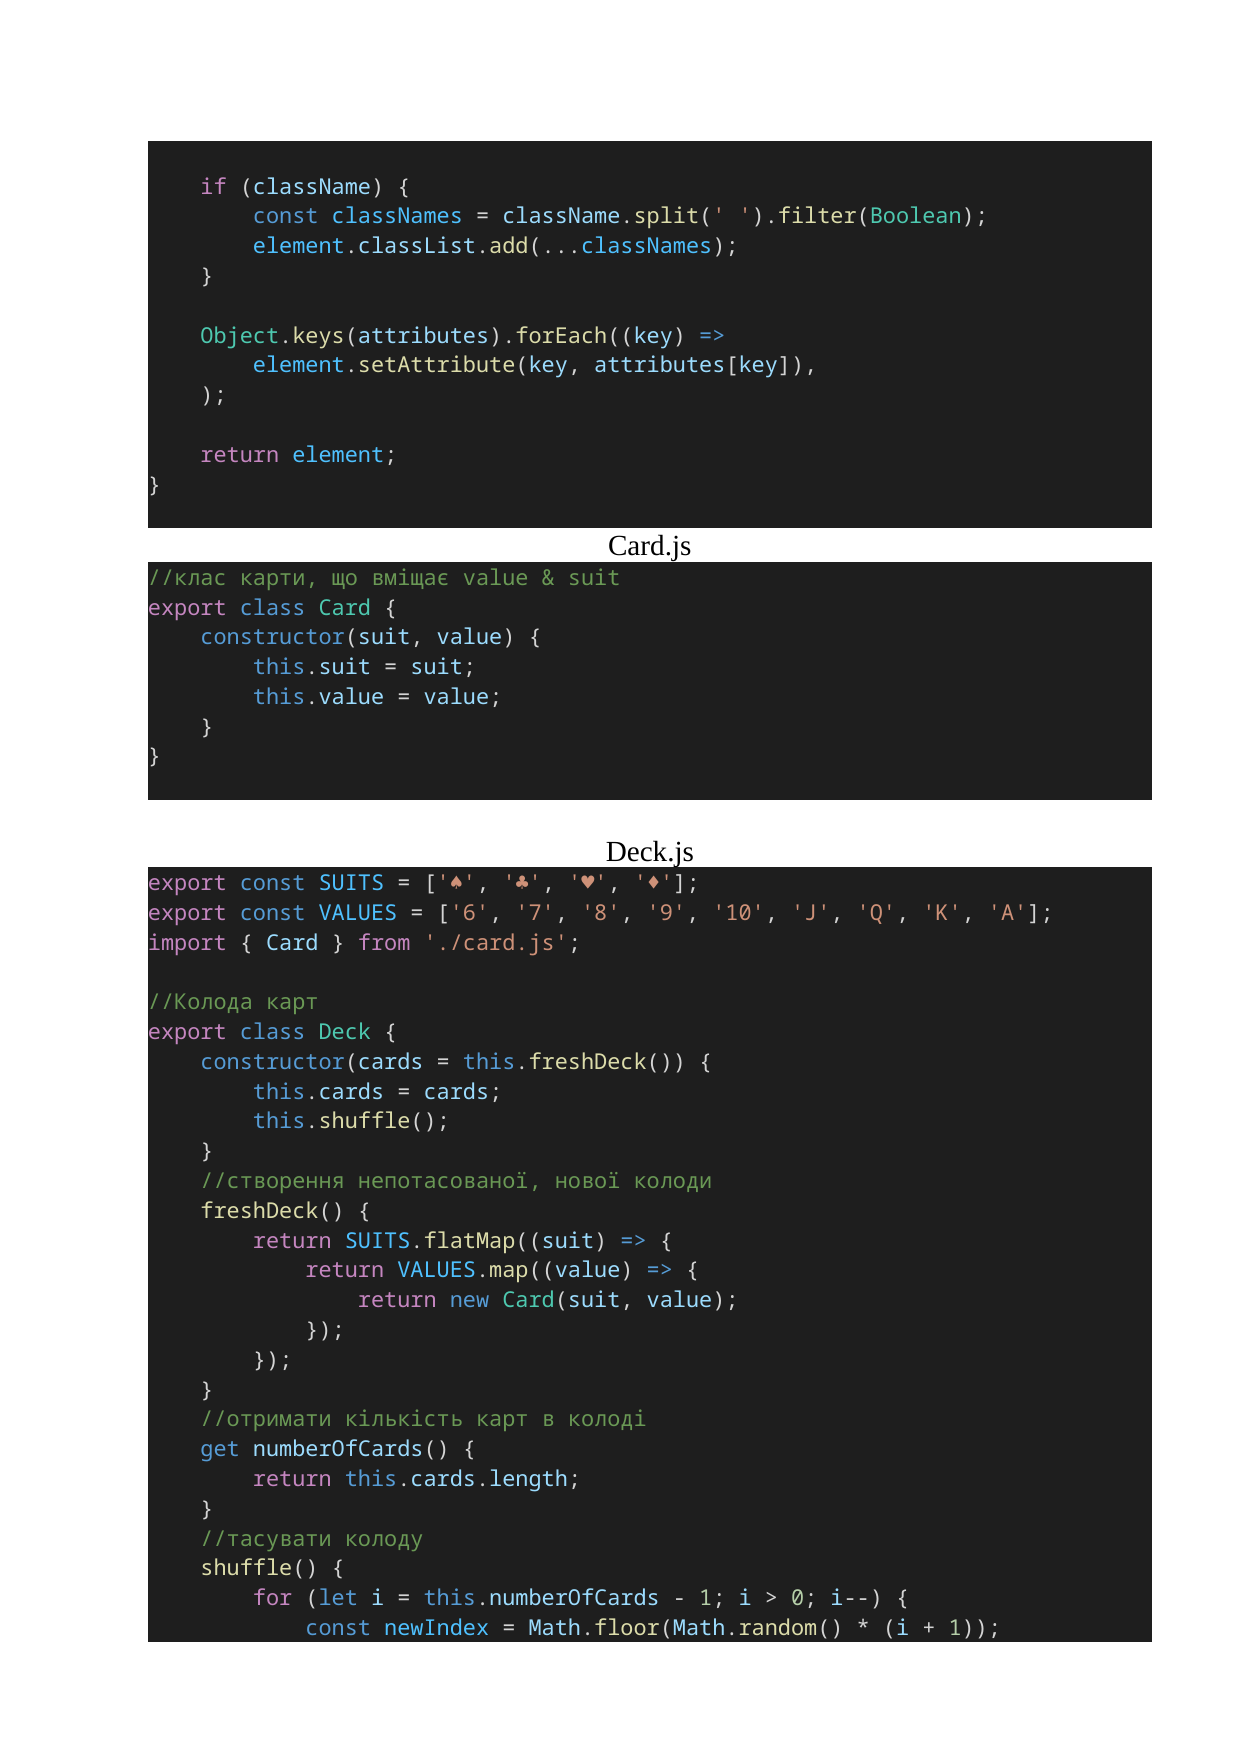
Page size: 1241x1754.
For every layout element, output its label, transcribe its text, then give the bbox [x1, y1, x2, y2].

text this.suit = suit; [148, 651, 1152, 681]
text //тасувати колоду [148, 1523, 1152, 1552]
text } [148, 260, 1152, 290]
text } [148, 741, 1152, 770]
text this.cards = cards; [148, 1076, 1152, 1106]
text return element; [148, 439, 1152, 469]
text for (let i = this.numberOfCards - 1; i > 0; i--) { [148, 1582, 1152, 1612]
text get numberOfCards() { [148, 1433, 1152, 1463]
text //створення непотасованої, нової колоди [148, 1165, 1152, 1195]
text this.value = value; [148, 681, 1152, 711]
text shuffle() { [148, 1552, 1152, 1582]
text constructor(suit, value) { [148, 621, 1152, 651]
text Object.keys(attributes).forEach((key) => [148, 320, 1152, 349]
text export const SUITS = ['♠', '♣', '♥', '♦']; [148, 867, 1152, 897]
text return VALUES.map((value) => { [148, 1254, 1152, 1284]
text constructor(cards = this.freshDeck()) { [148, 1046, 1152, 1076]
text } [148, 1374, 1152, 1403]
text } [148, 1135, 1152, 1165]
text element.classList.add(...classNames); [148, 230, 1152, 260]
text } [148, 1493, 1152, 1523]
text element.setAttribute(key, attributes[key]), [148, 349, 1152, 379]
text Card.js [148, 528, 1152, 562]
text ); [148, 379, 1152, 409]
text const newIndex = Math.floor(Math.random() * (i + 1)); [148, 1612, 1152, 1642]
text Deck.js [148, 834, 1152, 867]
text export class Deck { [148, 1016, 1152, 1046]
text } [148, 469, 1152, 498]
text import { Card } from './card.js'; [148, 927, 1152, 957]
text return this.cards.length; [148, 1463, 1152, 1493]
text return new Card(suit, value); [148, 1284, 1152, 1314]
text export const VALUES = ['6', '7', '8', '9', '10', 'J', 'Q', 'K', 'A']; [148, 897, 1152, 927]
text } [148, 711, 1152, 741]
text export class Card { [148, 592, 1152, 621]
text //отримати кількість карт в колоді [148, 1403, 1152, 1433]
text //клас карти, що вміщає value & suit [148, 562, 1152, 592]
text this.shuffle(); [148, 1106, 1152, 1135]
text //Колода карт [148, 986, 1152, 1016]
text }); [148, 1314, 1152, 1344]
text freshDeck() { [148, 1195, 1152, 1225]
text const classNames = className.split(' ').filter(Boolean); [148, 201, 1152, 230]
text return SUITS.flatMap((suit) => { [148, 1225, 1152, 1254]
text }); [148, 1344, 1152, 1374]
text if (className) { [148, 171, 1152, 201]
